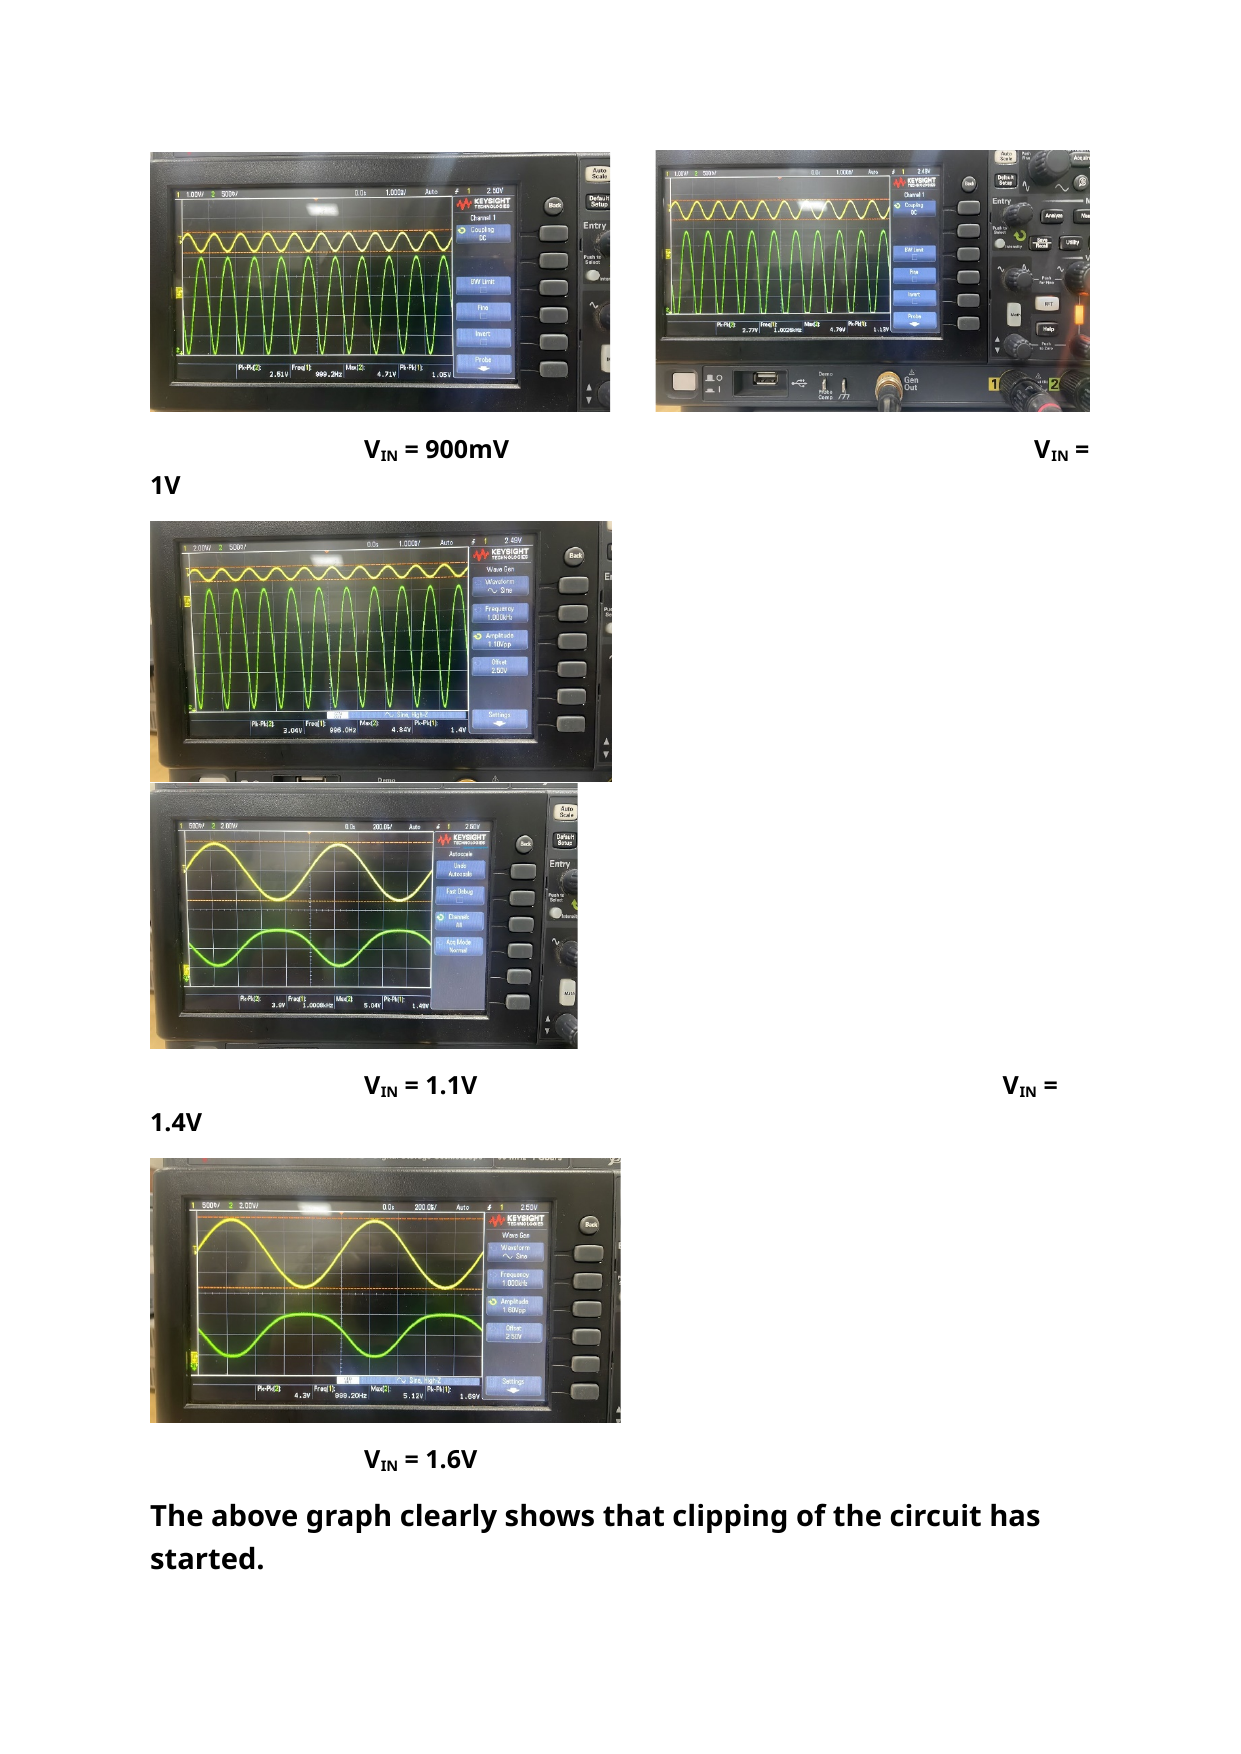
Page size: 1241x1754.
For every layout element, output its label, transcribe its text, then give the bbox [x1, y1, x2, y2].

text VIN = 900mV VIN = 1V [150, 431, 1090, 502]
text The above graph clearly shows that clipping of the circuit has started. [150, 1495, 1090, 1578]
text VIN = 1.1V VIN = 1.4V [150, 1068, 1090, 1139]
text VIN = 1.6V [150, 1442, 1090, 1476]
picture [150, 783, 578, 1049]
picture [150, 152, 611, 412]
picture [150, 1158, 621, 1423]
picture [655, 150, 1090, 412]
picture [150, 521, 612, 782]
